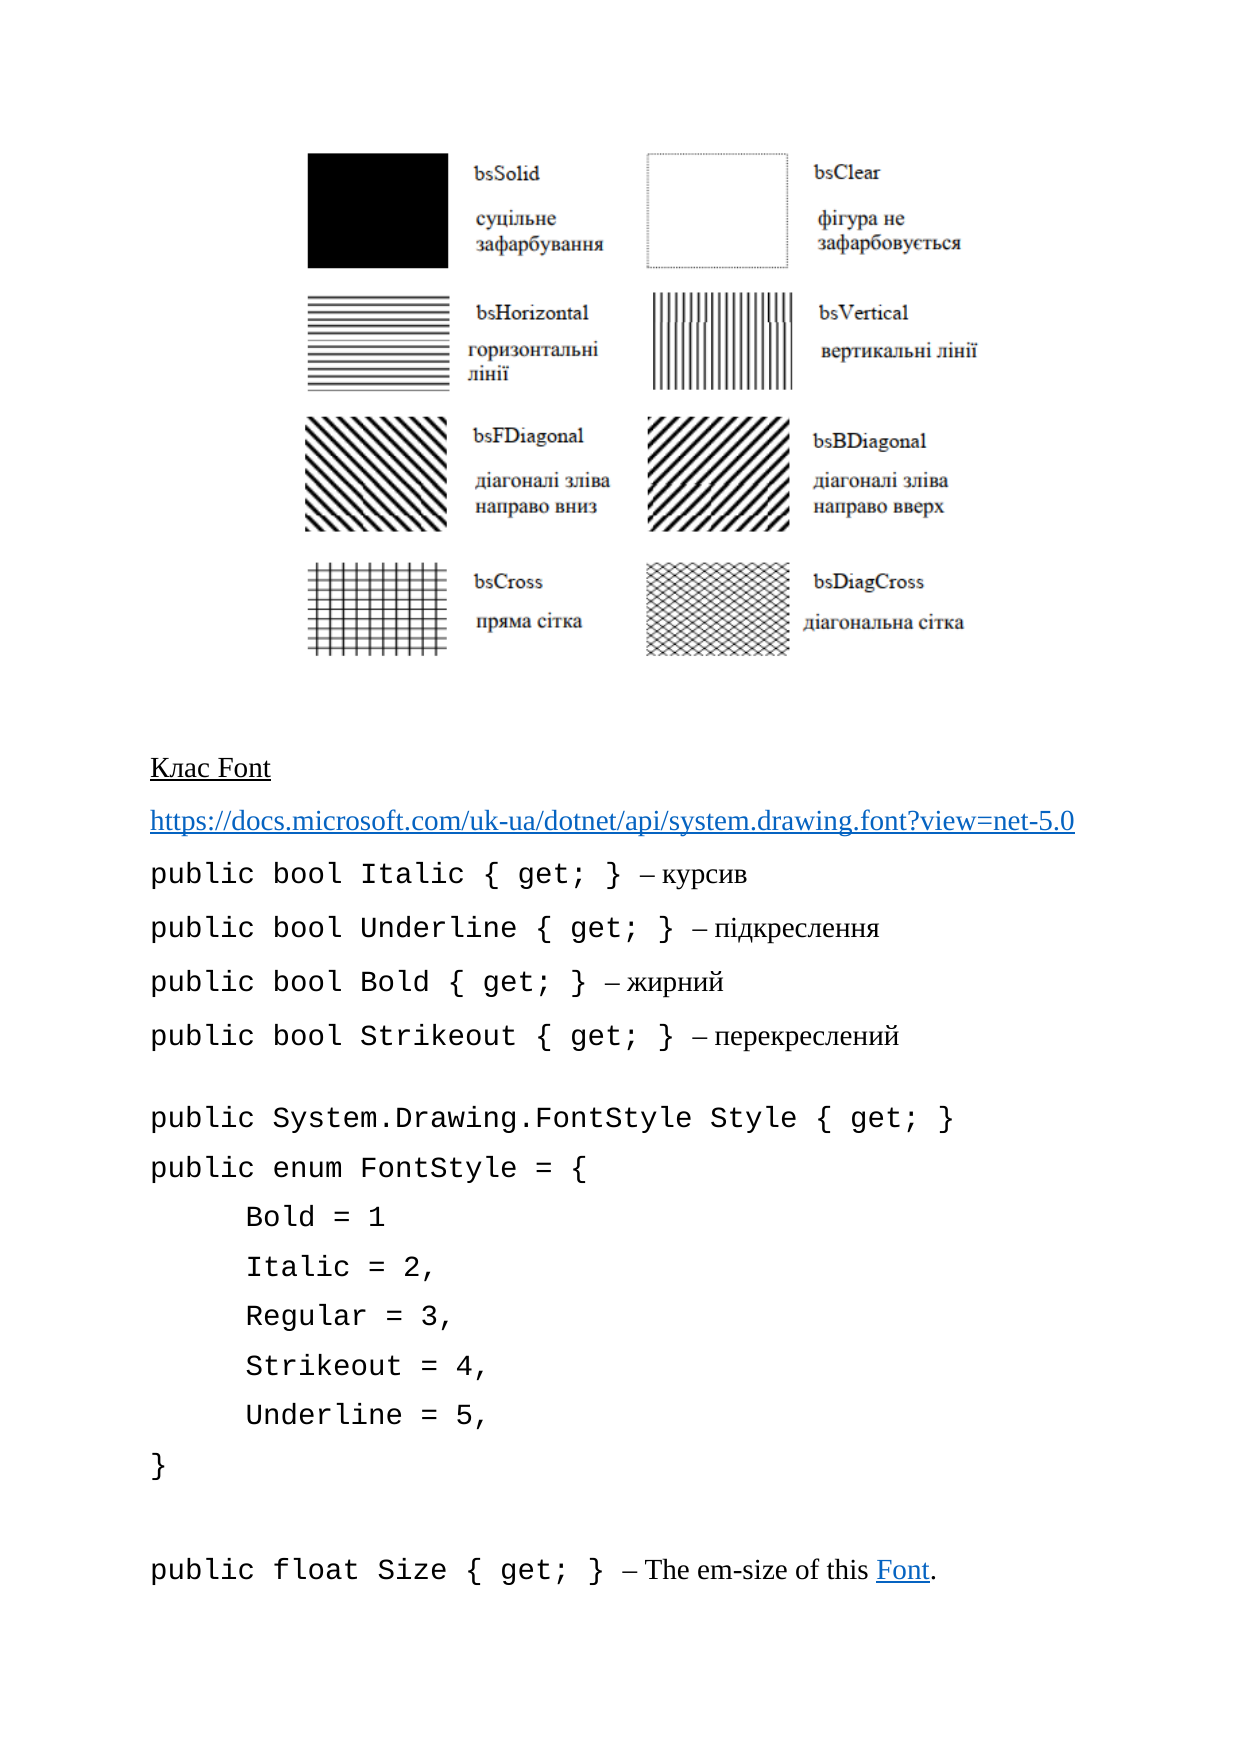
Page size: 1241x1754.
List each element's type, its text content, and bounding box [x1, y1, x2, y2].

text public bool Bold { get; } – жирний [150, 964, 1122, 1000]
text https://docs.microsoft.com/uk-ua/dotnet/api/system.drawing.font?view=net-5.0 [150, 803, 1122, 837]
text public float Size { get; } – The em-size of this Font. [150, 1552, 1122, 1588]
text } [150, 1450, 1122, 1483]
text Клас Font [150, 750, 1122, 784]
text public bool Underline { get; } – підкреслення [150, 910, 1122, 946]
text Regular = 3, [150, 1302, 1122, 1334]
picture [277, 141, 995, 679]
text public bool Italic { get; } – курсив [150, 856, 1122, 892]
text public System.Drawing.FontStyle Style { get; } [150, 1104, 1122, 1137]
text Underline = 5, [150, 1401, 1122, 1433]
text public bool Strikeout { get; } – перекреслений [150, 1018, 1122, 1054]
text public enum FontStyle = { [150, 1153, 1122, 1186]
text Italic = 2, [150, 1252, 1122, 1285]
text Bold = 1 [150, 1203, 1122, 1236]
text Strikeout = 4, [150, 1351, 1122, 1384]
